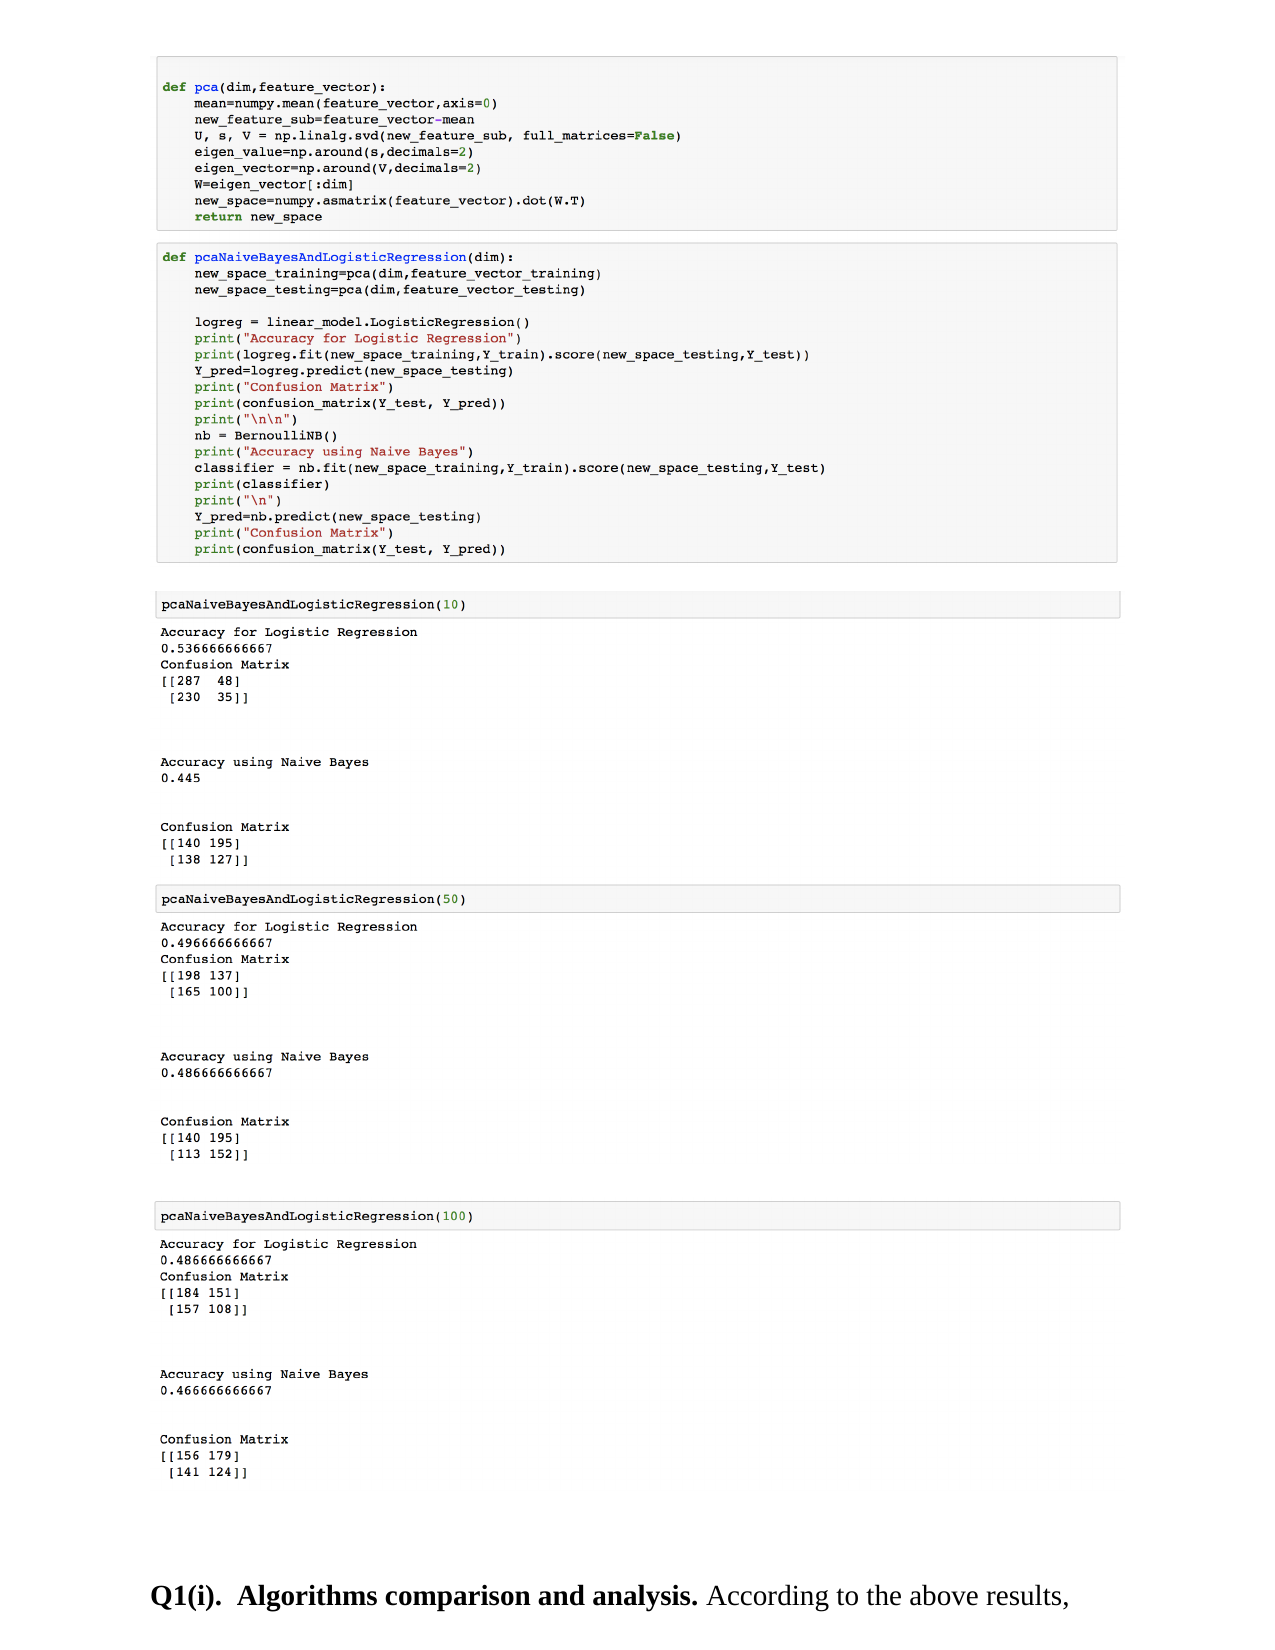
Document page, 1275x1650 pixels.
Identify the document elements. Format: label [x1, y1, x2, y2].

picture [150, 591, 1125, 1164]
picture [150, 56, 1125, 567]
text [150, 1576, 1125, 1612]
picture [150, 1197, 1125, 1491]
